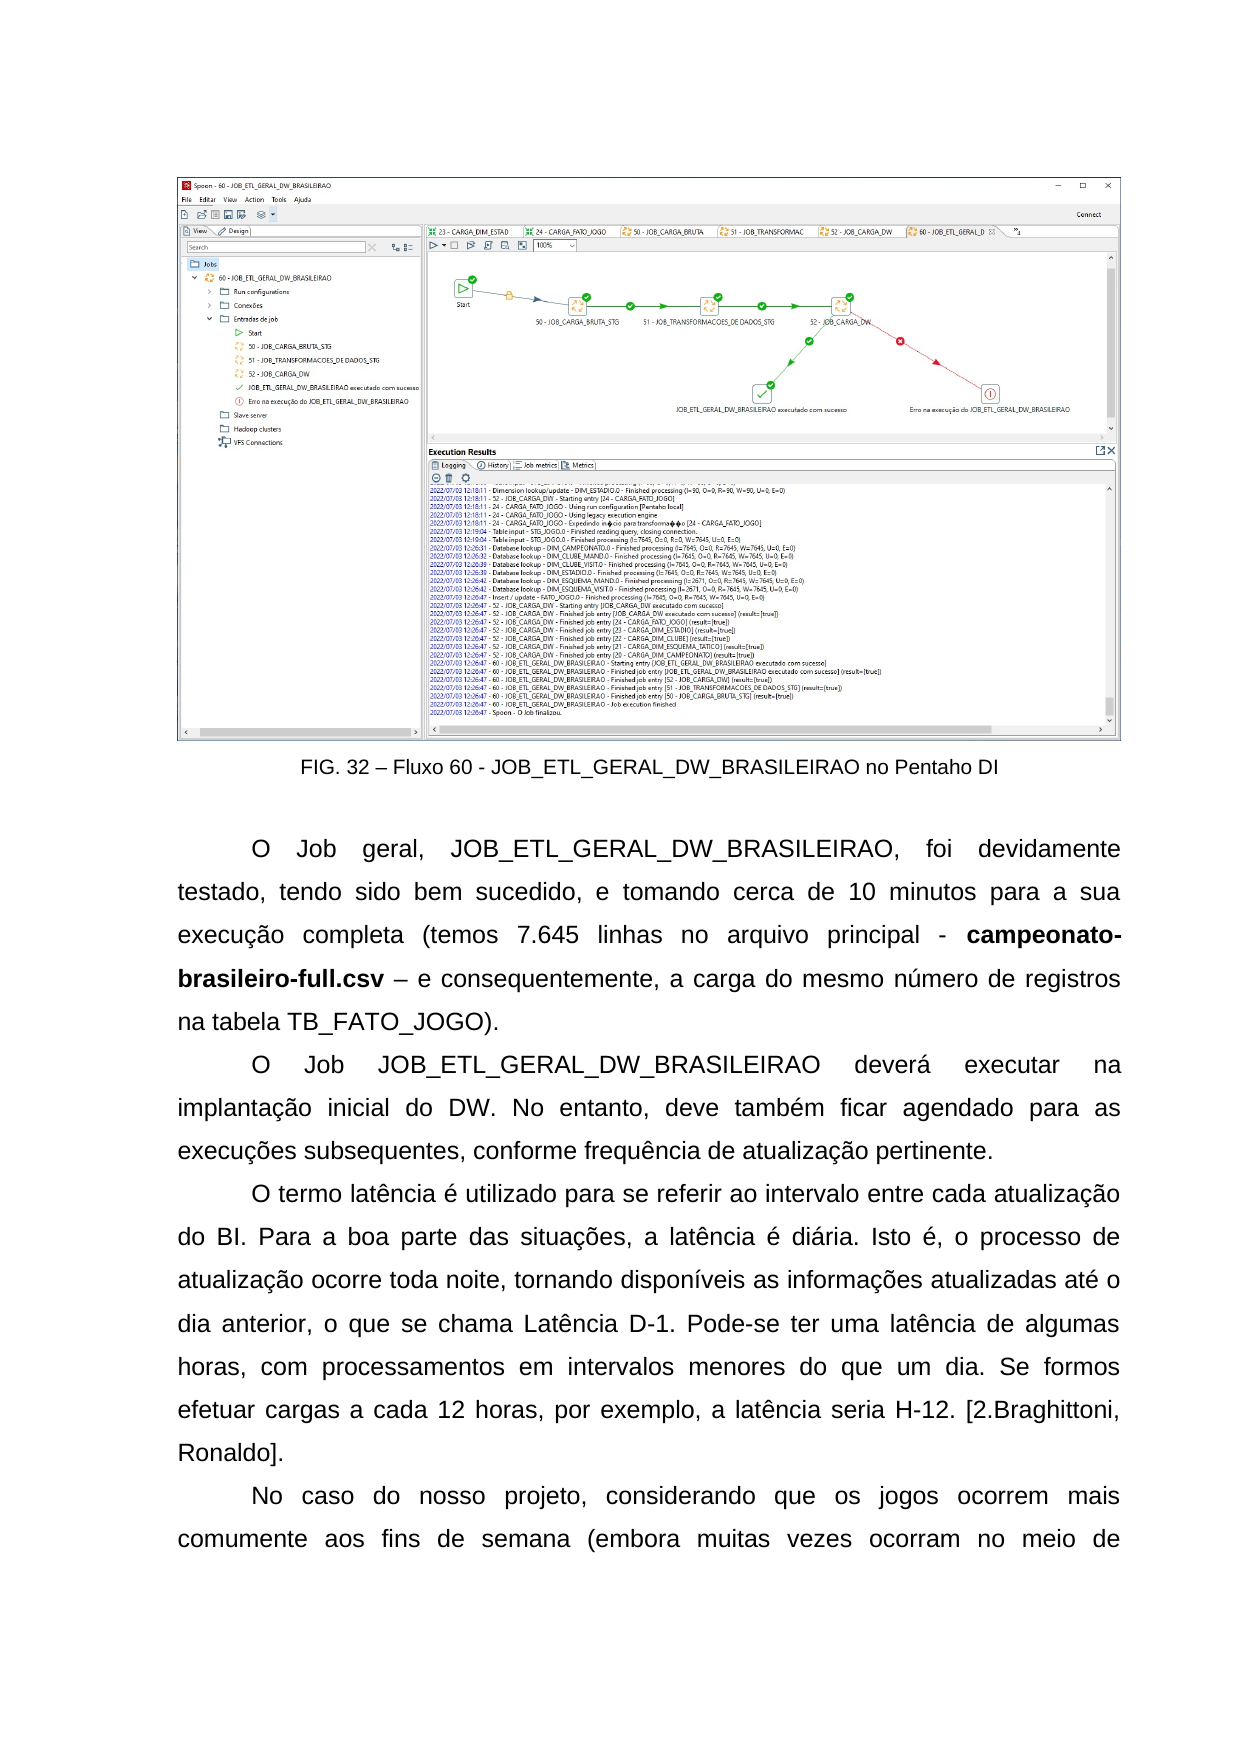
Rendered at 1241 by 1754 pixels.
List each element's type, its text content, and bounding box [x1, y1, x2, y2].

picture [177, 177, 1121, 741]
text O Job JOB_ETL_GERAL_DW_BRASILEIRAO deverá executar na implantação inicial do DW. No entanto, deve também ficar agendado para as execuções subsequentes, conforme frequência de atualização pertinente. [177, 1050, 1122, 1165]
text FIG. 32 – Fluxo 60 - JOB_ETL_GERAL_DW_BRASILEIRAO no Pentaho DI [177, 755, 1122, 779]
text O Job geral, JOB_ETL_GERAL_DW_BRASILEIRAO, foi devidamente testado, tendo sido bem sucedido, e tomando cerca de 10 minutos para a sua execução completa (temos 7.645 linhas no arquivo principal - campeonato-brasileiro-full.csv – e consequentemente, a carga do mesmo número de registros na tabela TB_FATO_JOGO). [177, 834, 1122, 1036]
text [177, 1481, 1122, 1553]
text O termo latência é utilizado para se referir ao intervalo entre cada atualização do BI. Para a boa parte das situações, a latência é diária. Isto é, o processo de atualização ocorre toda noite, tornando disponíveis as informações atualizadas até o dia anterior, o que se chama Latência D-1. Pode-se ter uma latência de algumas horas, com processamentos em intervalos menores do que um dia. Se formos efetuar cargas a cada 12 horas, por exemplo, a latência seria H-12. [2.Braghittoni, Ronaldo]. [177, 1179, 1122, 1467]
